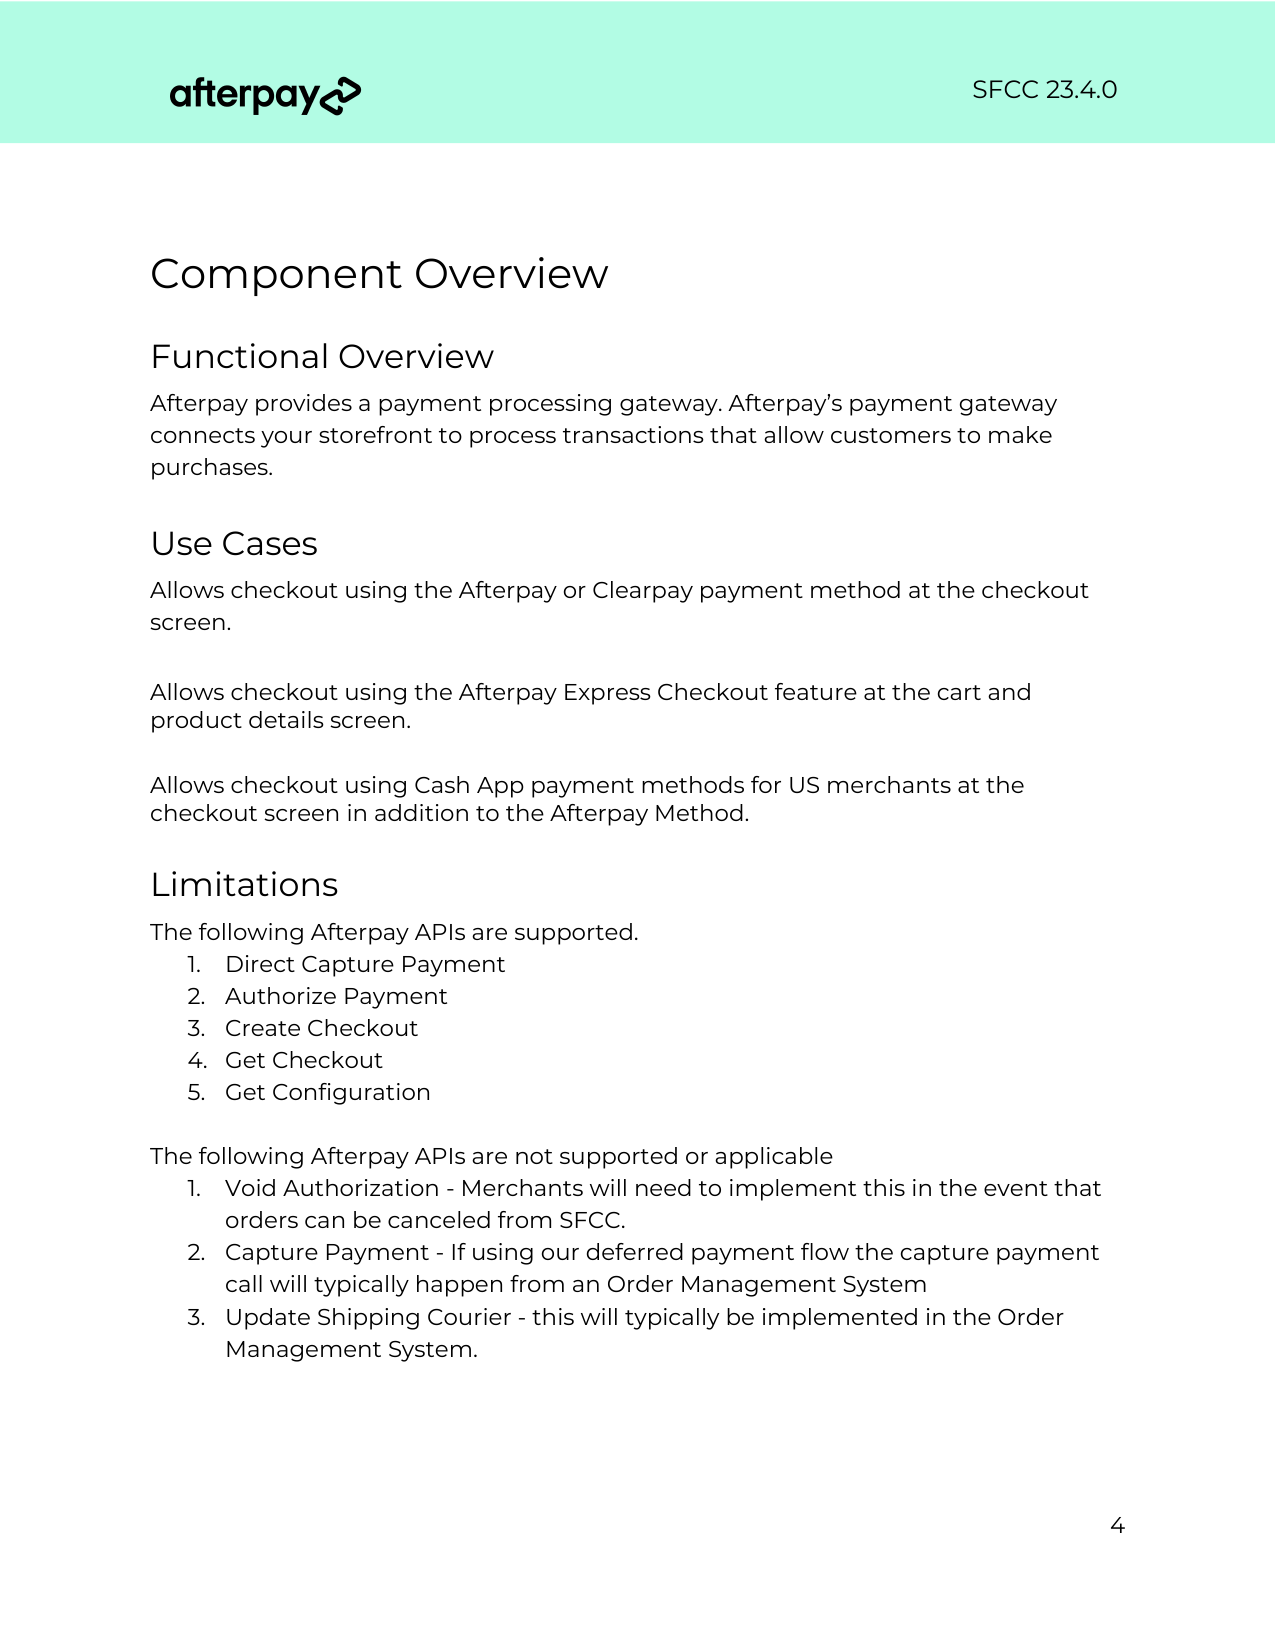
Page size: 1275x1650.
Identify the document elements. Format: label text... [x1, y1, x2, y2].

subtitle Allows checkout using the Afterpay Express Checkout feature at the cart and product details screen. [150, 678, 1125, 734]
text Allows checkout using the Afterpay or Clearpay payment method at the checkout screen. [150, 576, 1125, 636]
list Void Authorization - Merchants will need to implement this in the event that orders can be canceled from SFCC. [187, 1174, 1125, 1234]
list Authorize Payment [187, 982, 1125, 1010]
list Capture Payment - If using our deferred payment flow the capture payment call will typically happen from an Order Management System [187, 1238, 1125, 1298]
text The following Afterpay APIs are supported. [150, 918, 1125, 946]
subtitle Functional Overview [150, 336, 1125, 377]
list Get Checkout [187, 1046, 1125, 1074]
subtitle Limitations [150, 864, 1125, 905]
subtitle Allows checkout using Cash App payment methods for US merchants at the checkout screen in addition to the Afterpay Method. [150, 771, 1125, 827]
text Afterpay provides a payment processing gateway. Afterpay’s payment gateway connects your storefront to process transactions that allow customers to make purchases. [150, 389, 1125, 481]
list Direct Capture Payment [187, 950, 1125, 978]
list Get Configuration [187, 1078, 1125, 1106]
text The following Afterpay APIs are not supported or applicable [150, 1142, 1125, 1170]
subtitle Component Overview [150, 248, 1125, 299]
list Update Shipping Courier - this will typically be implemented in the Order Management System. [187, 1303, 1125, 1363]
subtitle Use Cases [150, 523, 1125, 564]
list Create Checkout [187, 1014, 1125, 1042]
picture [134, 48, 397, 144]
